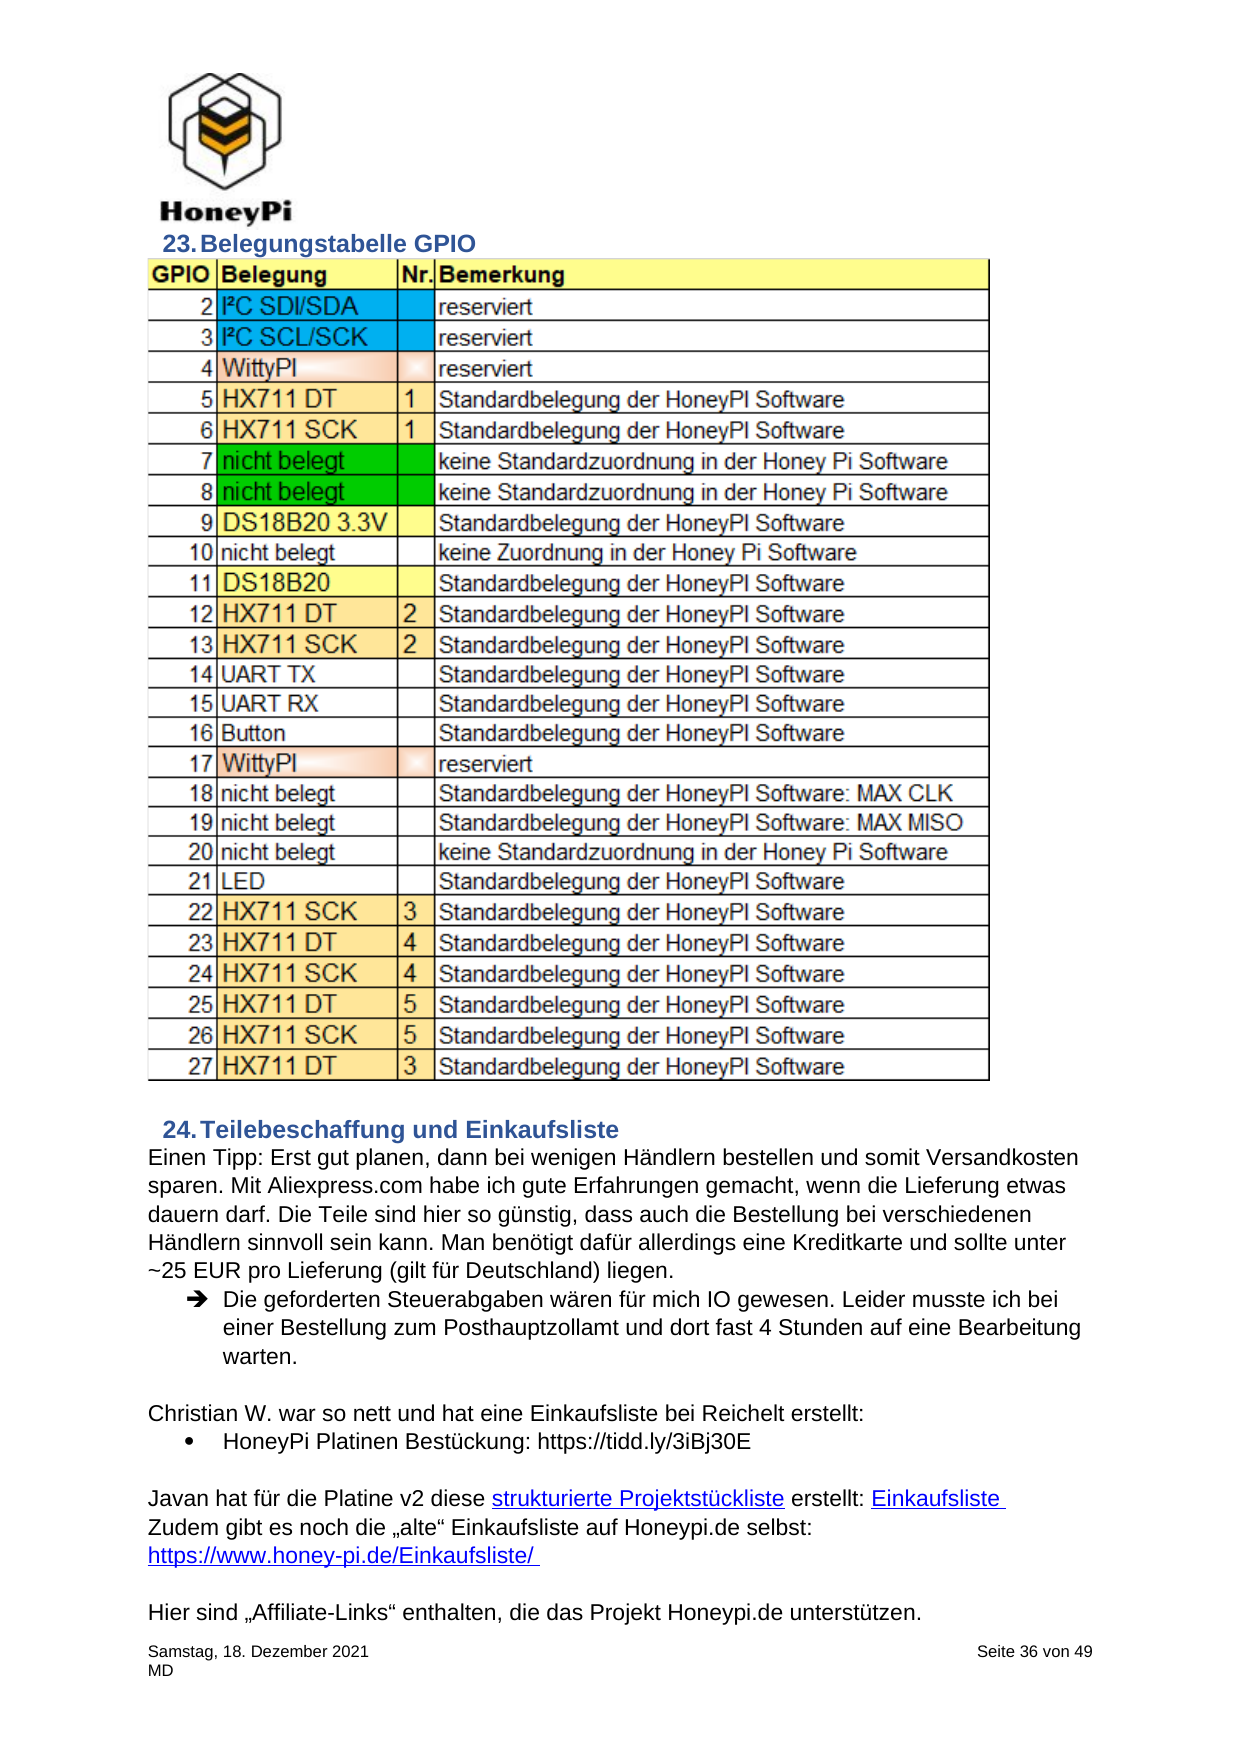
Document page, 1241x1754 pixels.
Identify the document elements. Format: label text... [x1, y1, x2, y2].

picture [147, 258, 990, 1081]
text Javan hat für die Platine v2 diese strukturierte Projektstückliste erstellt: Einkaufsliste [148, 1485, 1092, 1511]
text Zudem gibt es noch die „alte“ Einkaufsliste auf Honeypi.de selbst: https://www.honey-pi.de/Einkaufsliste/ [148, 1513, 1092, 1568]
list Die geforderten Steuerabgaben wären für mich IO gewesen. Leider musste ich bei einer Bestellung zum Posthauptzollamt und dort fast 4 Stunden auf eine Bearbeitung warten. [185, 1286, 1092, 1369]
subtitle Belegungstabelle GPIO [162, 229, 1092, 258]
text Christian W. war so nett und hat eine Einkaufsliste bei Reichelt erstellt: [148, 1400, 1092, 1426]
text Hier sind „Affiliate-Links“ enthalten, die das Projekt Honeypi.de unterstützen. [148, 1599, 1092, 1625]
subtitle Teilebeschaffung und Einkaufsliste [162, 1115, 1092, 1144]
text Einen Tipp: Erst gut planen, dann bei wenigen Händlern bestellen und somit Versandkosten sparen. Mit Aliexpress.com habe ich gute Erfahrungen gemacht, wenn die Lieferung etwas dauern darf. Die Teile sind hier so günstig, dass auch die Bestellung bei verschiedenen Händlern sinnvoll sein kann. Man benötigt dafür allerdings eine Kreditkarte und sollte unter ~25 EUR pro Lieferung (gilt für Deutschland) liegen. [148, 1144, 1092, 1284]
picture [147, 73, 304, 230]
list HoneyPi Platinen Bestückung: https://tidd.ly/3iBj30E [185, 1428, 1092, 1454]
